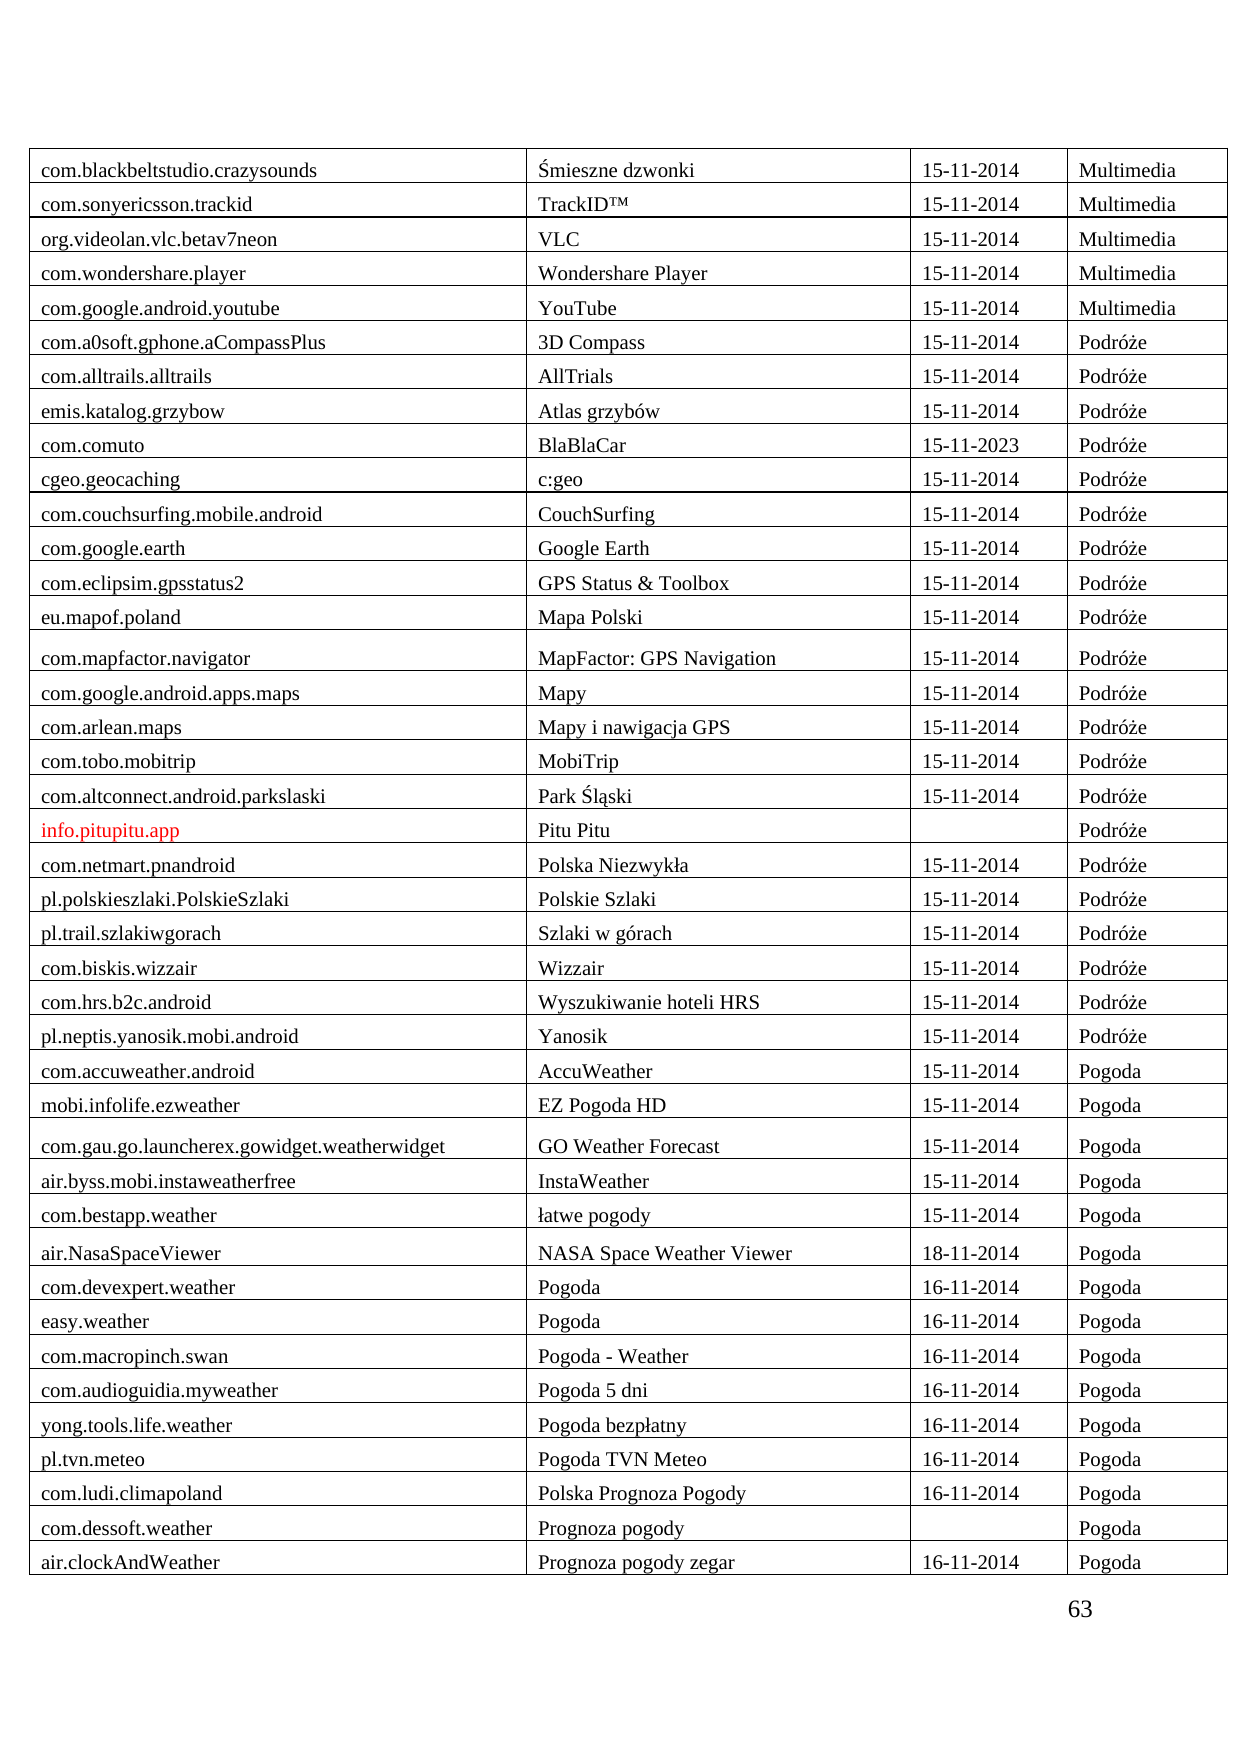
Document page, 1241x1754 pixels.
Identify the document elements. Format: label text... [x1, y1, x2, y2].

table_cell com.google.android.youtube [30, 286, 526, 319]
table_cell 15-11-2014 [911, 1084, 1067, 1117]
table_cell air.clockAndWeather [30, 1541, 526, 1574]
table_cell 15-11-2014 [911, 1159, 1067, 1193]
table_cell MobiTrip [527, 740, 910, 773]
table_cell com.arlean.maps [30, 706, 526, 739]
table_cell com.hrs.b2c.android [30, 981, 526, 1014]
table_cell Multimedia [1068, 149, 1227, 182]
table_cell Pogoda [1068, 1194, 1227, 1227]
table_cell Atlas grzybów [527, 389, 910, 423]
table_cell com.couchsurfing.mobile.android [30, 493, 526, 526]
table_cell 15-11-2014 [911, 321, 1067, 354]
table_cell com.blackbeltstudio.crazysounds [30, 149, 526, 182]
table_cell info.pitupitu.app [30, 809, 526, 842]
table_cell Pogoda [1068, 1438, 1227, 1471]
table_cell Podróże [1068, 630, 1227, 670]
table_cell GPS Status & Toolbox [527, 561, 910, 594]
table_cell com.devexpert.weather [30, 1266, 526, 1299]
table_cell Multimedia [1068, 183, 1227, 216]
table_cell MapFactor: GPS Navigation [527, 630, 910, 670]
table_cell Pogoda [1068, 1541, 1227, 1574]
table_cell Podróże [1068, 596, 1227, 629]
table_cell Podróże [1068, 946, 1227, 980]
table_cell Podróże [1068, 355, 1227, 388]
table_cell emis.katalog.grzybow [30, 389, 526, 423]
table_cell com.dessoft.weather [30, 1506, 526, 1540]
table_cell BlaBlaCar [527, 424, 910, 457]
table_cell 15-11-2014 [911, 527, 1067, 560]
table_cell mobi.infolife.ezweather [30, 1084, 526, 1117]
table_cell Wyszukiwanie hoteli HRS [527, 981, 910, 1014]
table_cell InstaWeather [527, 1159, 910, 1193]
table_cell Podróże [1068, 706, 1227, 739]
table_cell Google Earth [527, 527, 910, 560]
table_cell com.google.android.apps.maps [30, 671, 526, 705]
table_cell yong.tools.life.weather [30, 1403, 526, 1437]
table_cell pl.tvn.meteo [30, 1438, 526, 1471]
table_cell Podróże [1068, 493, 1227, 526]
table_cell 16-11-2014 [911, 1403, 1067, 1437]
table_cell Pogoda [1068, 1159, 1227, 1193]
table_cell 15-11-2014 [911, 843, 1067, 877]
table_cell com.accuweather.android [30, 1050, 526, 1083]
table_cell 15-11-2014 [911, 218, 1067, 251]
table_cell 15-11-2014 [911, 355, 1067, 388]
table_cell YouTube [527, 286, 910, 319]
table_cell 15-11-2014 [911, 596, 1067, 629]
table_cell 16-11-2014 [911, 1369, 1067, 1402]
table_cell VLC [527, 218, 910, 251]
table_cell com.altconnect.android.parkslaski [30, 775, 526, 808]
table_cell eu.mapof.poland [30, 596, 526, 629]
table_cell Pogoda [527, 1266, 910, 1299]
table_cell pl.neptis.yanosik.mobi.android [30, 1015, 526, 1048]
table_cell Pogoda [527, 1300, 910, 1333]
table_cell com.bestapp.weather [30, 1194, 526, 1227]
table_cell 16-11-2014 [911, 1335, 1067, 1368]
table_cell Podróże [1068, 775, 1227, 808]
table_cell GO Weather Forecast [527, 1118, 910, 1158]
table_cell Prognoza pogody [527, 1506, 910, 1540]
table_cell com.macropinch.swan [30, 1335, 526, 1368]
table_cell 18-11-2014 [911, 1228, 1067, 1265]
table_cell CouchSurfing [527, 493, 910, 526]
table_cell Pogoda [1068, 1300, 1227, 1333]
table_cell Yanosik [527, 1015, 910, 1048]
table_cell Podróże [1068, 981, 1227, 1014]
table_cell 15-11-2014 [911, 946, 1067, 980]
table_cell Pogoda - Weather [527, 1335, 910, 1368]
table_cell pl.trail.szlakiwgorach [30, 912, 526, 945]
table_cell easy.weather [30, 1300, 526, 1333]
table_cell TrackID™ [527, 183, 910, 216]
table_cell 15-11-2014 [911, 981, 1067, 1014]
table_cell 15-11-2014 [911, 1015, 1067, 1048]
table_cell Pogoda [1068, 1050, 1227, 1083]
table_cell 15-11-2014 [911, 630, 1067, 670]
table_cell Podróże [1068, 912, 1227, 945]
table_cell com.biskis.wizzair [30, 946, 526, 980]
table_cell com.wondershare.player [30, 252, 526, 285]
table_cell Pogoda TVN Meteo [527, 1438, 910, 1471]
table_cell Pogoda bezpłatny [527, 1403, 910, 1437]
table_cell 15-11-2014 [911, 1118, 1067, 1158]
table_cell Pogoda [1068, 1084, 1227, 1117]
table_cell Pogoda [1068, 1228, 1227, 1265]
table_cell Multimedia [1068, 252, 1227, 285]
table_cell [911, 1506, 1067, 1540]
table_cell Podróże [1068, 740, 1227, 773]
table_cell Mapa Polski [527, 596, 910, 629]
table_cell Pitu Pitu [527, 809, 910, 842]
table_cell air.byss.mobi.instaweatherfree [30, 1159, 526, 1193]
table_cell com.ludi.climapoland [30, 1472, 526, 1505]
table_cell Mapy [527, 671, 910, 705]
table_cell Pogoda [1068, 1369, 1227, 1402]
table_cell Pogoda [1068, 1118, 1227, 1158]
table_cell 15-11-2014 [911, 740, 1067, 773]
table_cell Pogoda [1068, 1506, 1227, 1540]
table_cell Polska Niezwykła [527, 843, 910, 877]
table_cell 15-11-2014 [911, 706, 1067, 739]
table_cell Podróże [1068, 809, 1227, 842]
table_cell Pogoda [1068, 1335, 1227, 1368]
table_cell Pogoda 5 dni [527, 1369, 910, 1402]
table_cell 15-11-2014 [911, 458, 1067, 491]
table_cell 15-11-2014 [911, 1050, 1067, 1083]
table_cell Podróże [1068, 321, 1227, 354]
table_cell Polska Prognoza Pogody [527, 1472, 910, 1505]
table_cell 15-11-2014 [911, 1194, 1067, 1227]
table_cell com.netmart.pnandroid [30, 843, 526, 877]
table_cell AllTrials [527, 355, 910, 388]
table_cell 16-11-2014 [911, 1300, 1067, 1333]
table_cell Śmieszne dzwonki [527, 149, 910, 182]
table_cell air.NasaSpaceViewer [30, 1228, 526, 1265]
table_cell 15-11-2014 [911, 775, 1067, 808]
table_cell 15-11-2014 [911, 493, 1067, 526]
table_cell 15-11-2014 [911, 389, 1067, 423]
table_cell Wizzair [527, 946, 910, 980]
table_cell Podróże [1068, 389, 1227, 423]
table_cell Wondershare Player [527, 252, 910, 285]
table_cell Pogoda [1068, 1403, 1227, 1437]
table_cell Polskie Szlaki [527, 878, 910, 911]
table_cell com.tobo.mobitrip [30, 740, 526, 773]
table_cell Podróże [1068, 1015, 1227, 1048]
table_cell com.sonyericsson.trackid [30, 183, 526, 216]
table_cell com.google.earth [30, 527, 526, 560]
table_cell Podróże [1068, 458, 1227, 491]
table_cell 15-11-2014 [911, 183, 1067, 216]
table_cell Podróże [1068, 561, 1227, 594]
table_cell AccuWeather [527, 1050, 910, 1083]
table_cell Mapy i nawigacja GPS [527, 706, 910, 739]
table_cell 16-11-2014 [911, 1541, 1067, 1574]
table_cell 15-11-2014 [911, 912, 1067, 945]
table_cell org.videolan.vlc.betav7neon [30, 218, 526, 251]
table_cell 15-11-2014 [911, 671, 1067, 705]
table_cell Multimedia [1068, 218, 1227, 251]
table_cell Park Śląski [527, 775, 910, 808]
table_cell Pogoda [1068, 1472, 1227, 1505]
table_cell 3D Compass [527, 321, 910, 354]
table_cell EZ Pogoda HD [527, 1084, 910, 1117]
table_cell 15-11-2014 [911, 286, 1067, 319]
table_cell 16-11-2014 [911, 1438, 1067, 1471]
table_cell Szlaki w górach [527, 912, 910, 945]
table_cell com.comuto [30, 424, 526, 457]
table_cell Pogoda [1068, 1266, 1227, 1299]
table_cell łatwe pogody [527, 1194, 910, 1227]
table_cell com.mapfactor.navigator [30, 630, 526, 670]
table_cell Podróże [1068, 527, 1227, 560]
table_cell cgeo.geocaching [30, 458, 526, 491]
table_cell com.alltrails.alltrails [30, 355, 526, 388]
table_cell NASA Space Weather Viewer [527, 1228, 910, 1265]
table_cell com.eclipsim.gpsstatus2 [30, 561, 526, 594]
table_cell com.a0soft.gphone.aCompassPlus [30, 321, 526, 354]
table_cell c:geo [527, 458, 910, 491]
table_cell Podróże [1068, 424, 1227, 457]
table_cell com.audioguidia.myweather [30, 1369, 526, 1402]
table_cell Podróże [1068, 671, 1227, 705]
table_cell 15-11-2014 [911, 878, 1067, 911]
table_cell pl.polskieszlaki.PolskieSzlaki [30, 878, 526, 911]
table_cell Multimedia [1068, 286, 1227, 319]
table_cell com.gau.go.launcherex.gowidget.weatherwidget [30, 1118, 526, 1158]
table_cell 15-11-2014 [911, 561, 1067, 594]
table_cell [911, 809, 1067, 842]
table_cell Podróże [1068, 878, 1227, 911]
table_cell Podróże [1068, 843, 1227, 877]
table_cell 16-11-2014 [911, 1266, 1067, 1299]
table_cell 15-11-2023 [911, 424, 1067, 457]
table_cell Prognoza pogody zegar [527, 1541, 910, 1574]
table_cell 15-11-2014 [911, 252, 1067, 285]
table_cell 16-11-2014 [911, 1472, 1067, 1505]
table_cell 15-11-2014 [911, 149, 1067, 182]
